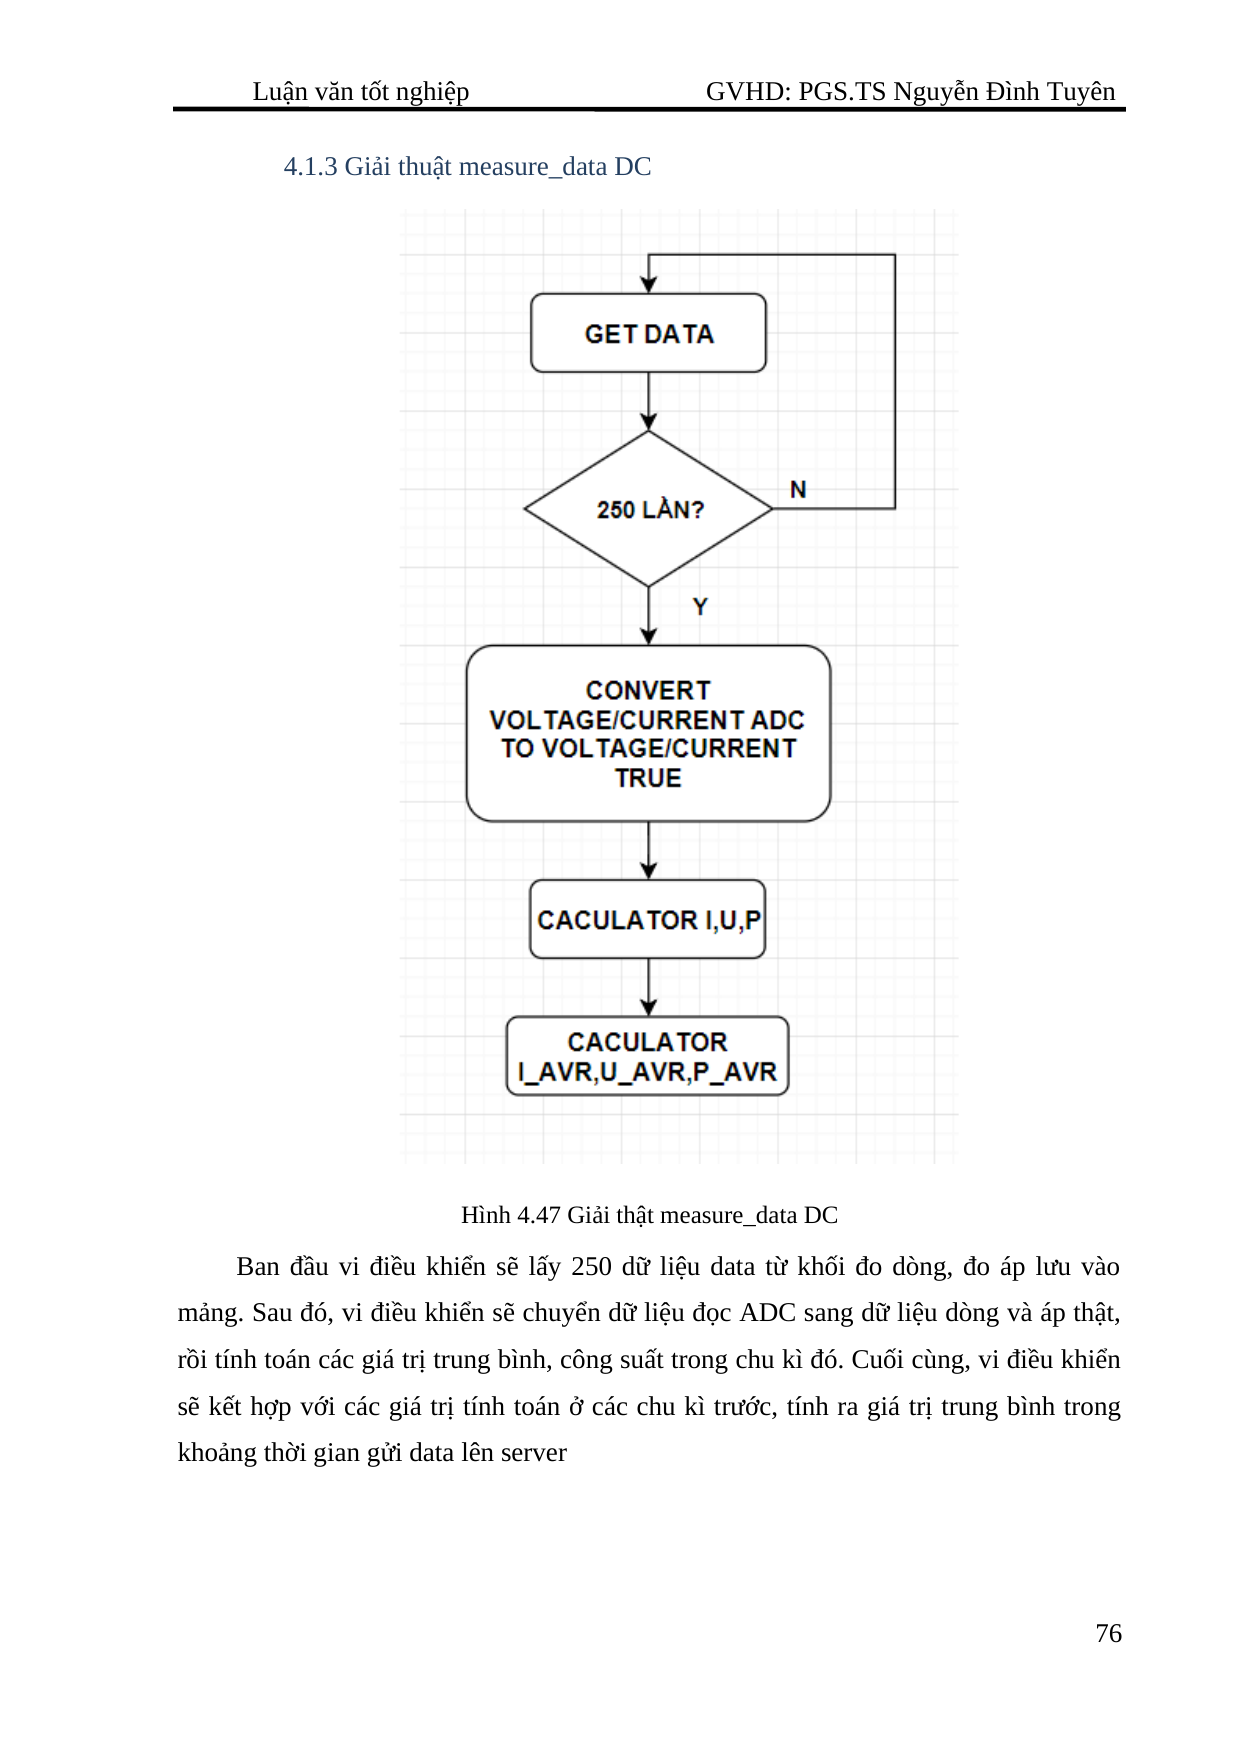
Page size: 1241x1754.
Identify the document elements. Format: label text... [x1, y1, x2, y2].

picture [399, 209, 959, 1164]
text Ban đầu vi điều khiển sẽ lấy 250 dữ liệu data từ khối đo dòng, đo áp lưu vào mảng. Sau đó, vi điều khiển sẽ chuyển dữ liệu đọc ADC sang dữ liệu dòng và áp thật, rồi tính toán các giá trị trung bình, công suất trong chu kì đó. Cuối cùng, vi điều khiển sẽ kết hợp với các giá trị tính toán ở các chu kì trước, tính ra giá trị trung bình trong khoảng thời gian gửi data lên server [177, 1250, 1122, 1468]
subtitle 4.1.3 Giải thuật measure_data DC [177, 150, 1122, 181]
